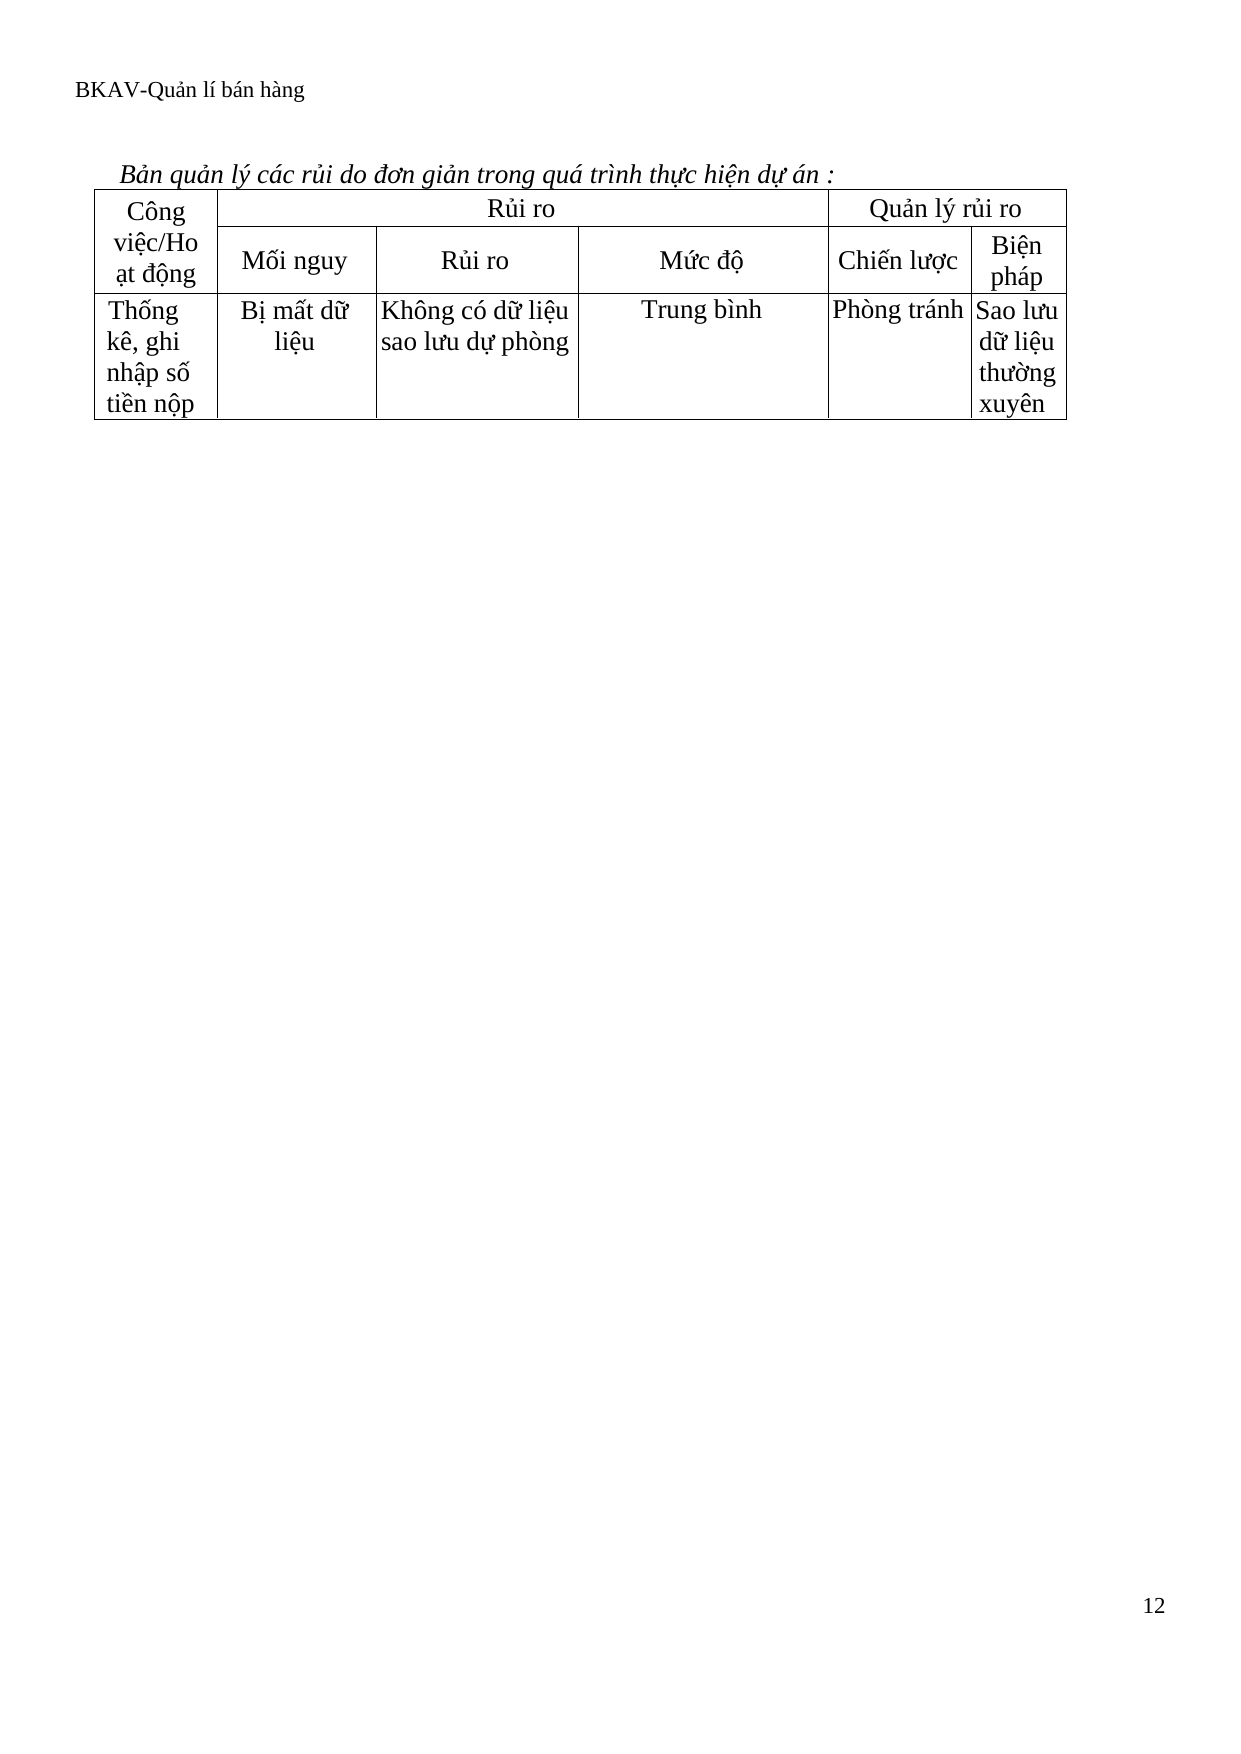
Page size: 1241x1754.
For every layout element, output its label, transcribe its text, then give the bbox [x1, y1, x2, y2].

table_cell Rủi ro [377, 227, 578, 293]
table_cell Bị mất dữ liệu [218, 294, 376, 418]
table_cell Trung bình [579, 294, 828, 418]
table_header Công việc/Ho ạt động [95, 190, 217, 293]
table_cell Sao lưu dữ liệu thường xuyên [972, 294, 1066, 418]
table_cell Biện pháp [972, 227, 1066, 293]
table_cell Thống kê, ghi nhập số tiền nộp [95, 294, 217, 418]
table_cell Chiến lược [829, 227, 971, 293]
table_cell Không có dữ liệu sao lưu dự phòng [377, 294, 578, 418]
table_header Rủi ro [218, 190, 828, 226]
table_cell Mức độ [579, 227, 828, 293]
table_header Quản lý rủi ro [829, 190, 1066, 226]
text Bản quản lý các rủi do đơn giản trong quá trình thực hiện dự án : [119, 158, 1165, 189]
table_cell Mối nguy [218, 227, 376, 293]
table_cell Phòng tránh [829, 294, 971, 418]
